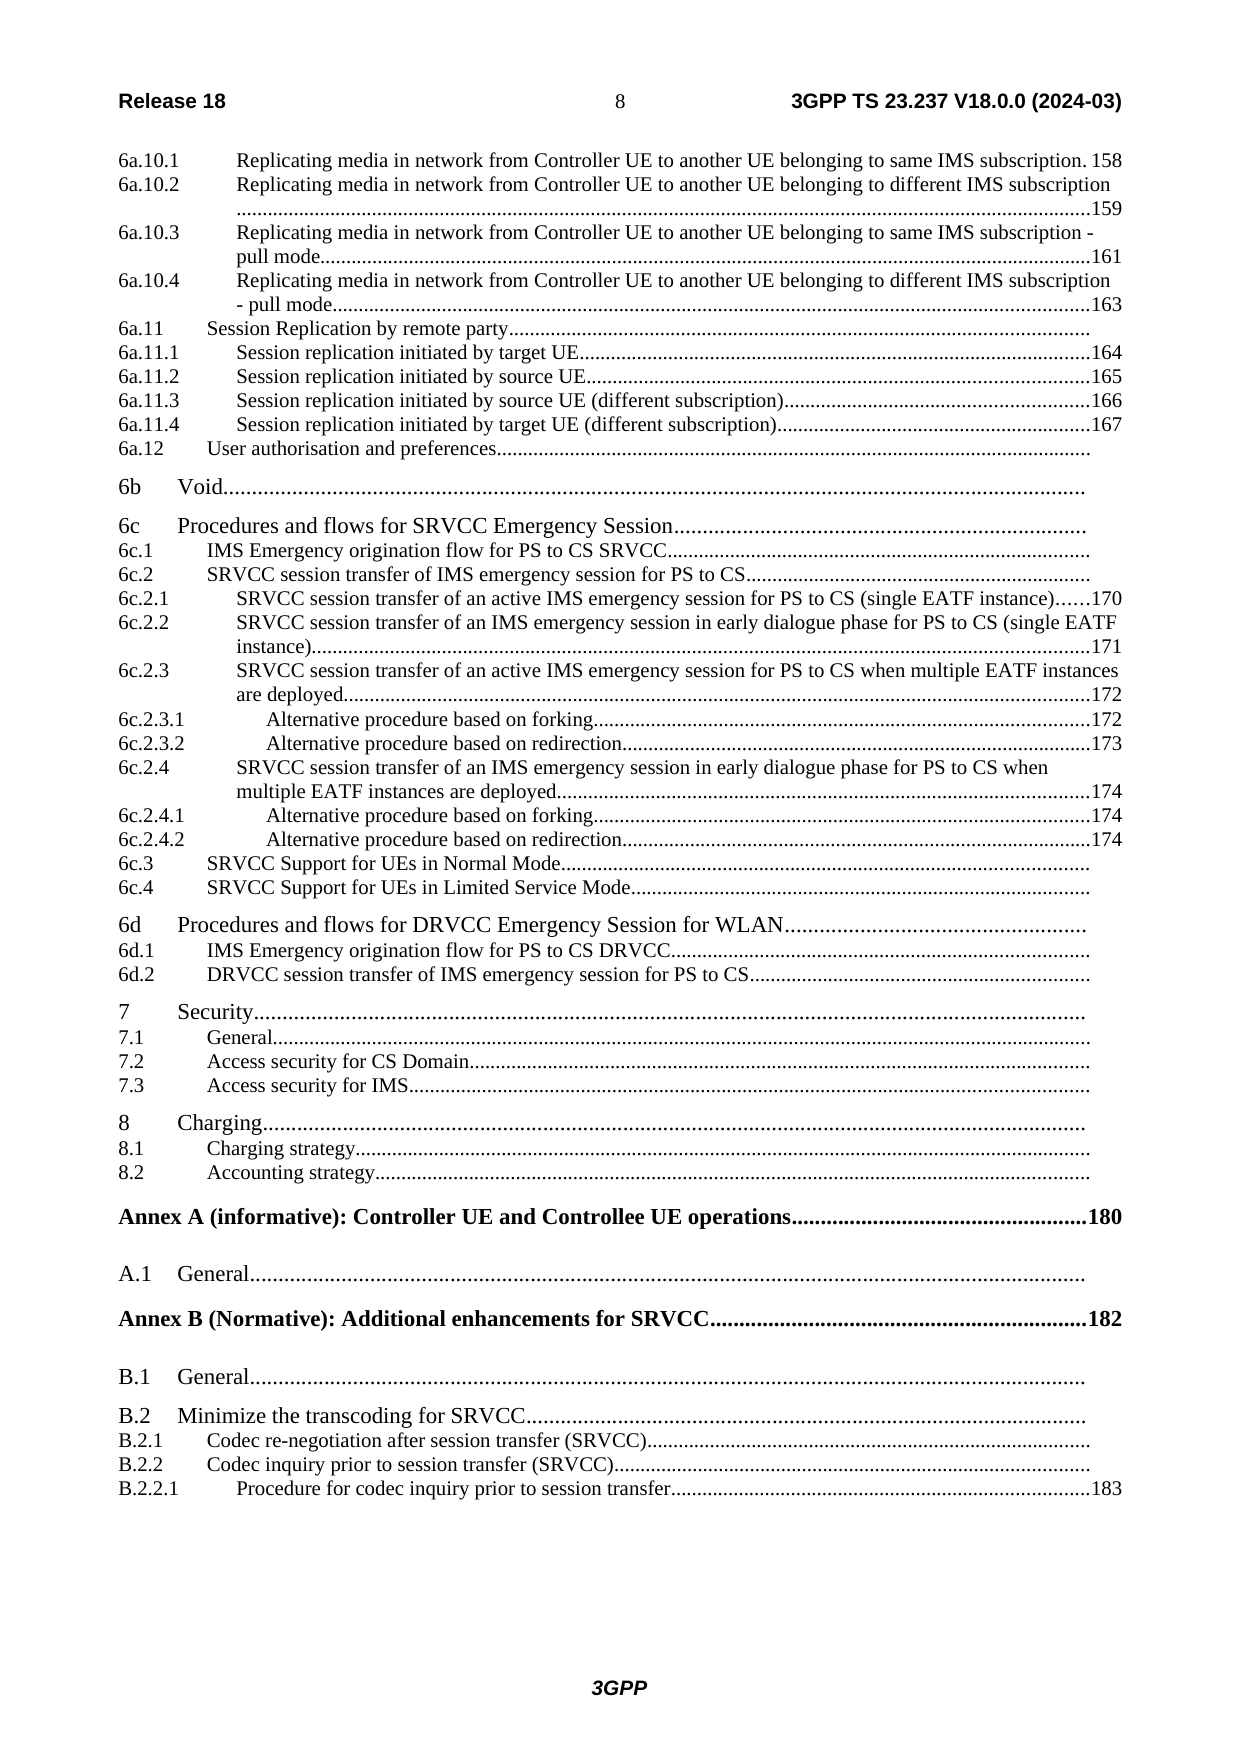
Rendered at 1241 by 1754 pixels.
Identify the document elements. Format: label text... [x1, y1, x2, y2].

text 6a.11 Session Replication by remote party 164 [118, 316, 1078, 340]
text Annex A (informative): Controller UE and Controllee UE operations 180 [118, 1203, 1122, 1229]
text B.1 General 182 [118, 1363, 1078, 1389]
text 6c.2.3.2 Alternative procedure based on redirection 173 [118, 731, 1122, 754]
text 6a.11.4 Session replication initiated by target UE (different subscription) 167 [118, 412, 1122, 436]
text B.2 Minimize the transcoding for SRVCC 182 [118, 1402, 1078, 1428]
text 7.3 Access security for IMS 178 [118, 1073, 1078, 1097]
text B.2.2.1 Procedure for codec inquiry prior to session transfer 183 [118, 1476, 1122, 1500]
text B.2.1 Codec re-negotiation after session transfer (SRVCC) 182 [118, 1428, 1078, 1452]
text 6a.10.1 Replicating media in network from Controller UE to another UE belonging to same IMS subscription 158 [118, 147, 1122, 172]
text 6c.2.4.1 Alternative procedure based on forking 174 [118, 803, 1122, 827]
text Annex B (Normative): Additional enhancements for SRVCC 182 [118, 1305, 1122, 1332]
text 6a.11.1 Session replication initiated by target UE 164 [118, 340, 1122, 364]
text 6c.2.2 SRVCC session transfer of an IMS emergency session in early dialogue phase for PS to CS (single EATF instance) 171 [118, 610, 1122, 658]
text 7.2 Access security for CS Domain 178 [118, 1049, 1078, 1073]
text 6c.2.1 SRVCC session transfer of an active IMS emergency session for PS to CS (single EATF instance) 170 [118, 586, 1122, 610]
text 7 Security 178 [118, 998, 1078, 1025]
text 6c.2.3.1 Alternative procedure based on forking 172 [118, 706, 1122, 731]
text B.2.2 Codec inquiry prior to session transfer (SRVCC) 183 [118, 1452, 1078, 1476]
text 6d Procedures and flows for DRVCC Emergency Session for WLAN 176 [118, 911, 1078, 938]
text 6c.2.4.2 Alternative procedure based on redirection 174 [118, 827, 1122, 851]
text 8.2 Accounting strategy 178 [118, 1160, 1078, 1184]
text 6d.1 IMS Emergency origination flow for PS to CS DRVCC 176 [118, 938, 1078, 962]
text 6c Procedures and flows for SRVCC Emergency Session 169 [118, 512, 1078, 538]
text 6a.10.4 Replicating media in network from Controller UE to another UE belonging to different IMS subscription - pull mode 163 [118, 268, 1122, 316]
text 6c.1 IMS Emergency origination flow for PS to CS SRVCC 169 [118, 538, 1078, 562]
text 6c.2.4 SRVCC session transfer of an IMS emergency session in early dialogue phase for PS to CS when multiple EATF instances are deployed 174 [118, 754, 1122, 803]
text 6c.3 SRVCC Support for UEs in Normal Mode 175 [118, 851, 1078, 875]
text 8 Charging 178 [118, 1109, 1078, 1136]
text 6c.4 SRVCC Support for UEs in Limited Service Mode 175 [118, 875, 1078, 899]
text 6c.2 SRVCC session transfer of IMS emergency session for PS to CS 170 [118, 562, 1078, 586]
text 6a.12 User authorisation and preferences 168 [118, 436, 1078, 460]
text A.1 General 180 [118, 1260, 1078, 1287]
text 6c.2.3 SRVCC session transfer of an active IMS emergency session for PS to CS when multiple EATF instances are deployed 172 [118, 658, 1122, 706]
text 8.1 Charging strategy 178 [118, 1136, 1078, 1160]
text 6b Void 168 [118, 473, 1078, 499]
text 6a.11.2 Session replication initiated by source UE 165 [118, 364, 1122, 388]
text 6a.10.3 Replicating media in network from Controller UE to another UE belonging to same IMS subscription - pull mode 161 [118, 220, 1122, 268]
text 6a.11.3 Session replication initiated by source UE (different subscription) 166 [118, 388, 1122, 412]
text 6d.2 DRVCC session transfer of IMS emergency session for PS to CS 177 [118, 962, 1078, 986]
text 6a.10.2 Replicating media in network from Controller UE to another UE belonging to different IMS subscription 159 [118, 172, 1122, 220]
text 7.1 General 178 [118, 1025, 1078, 1049]
